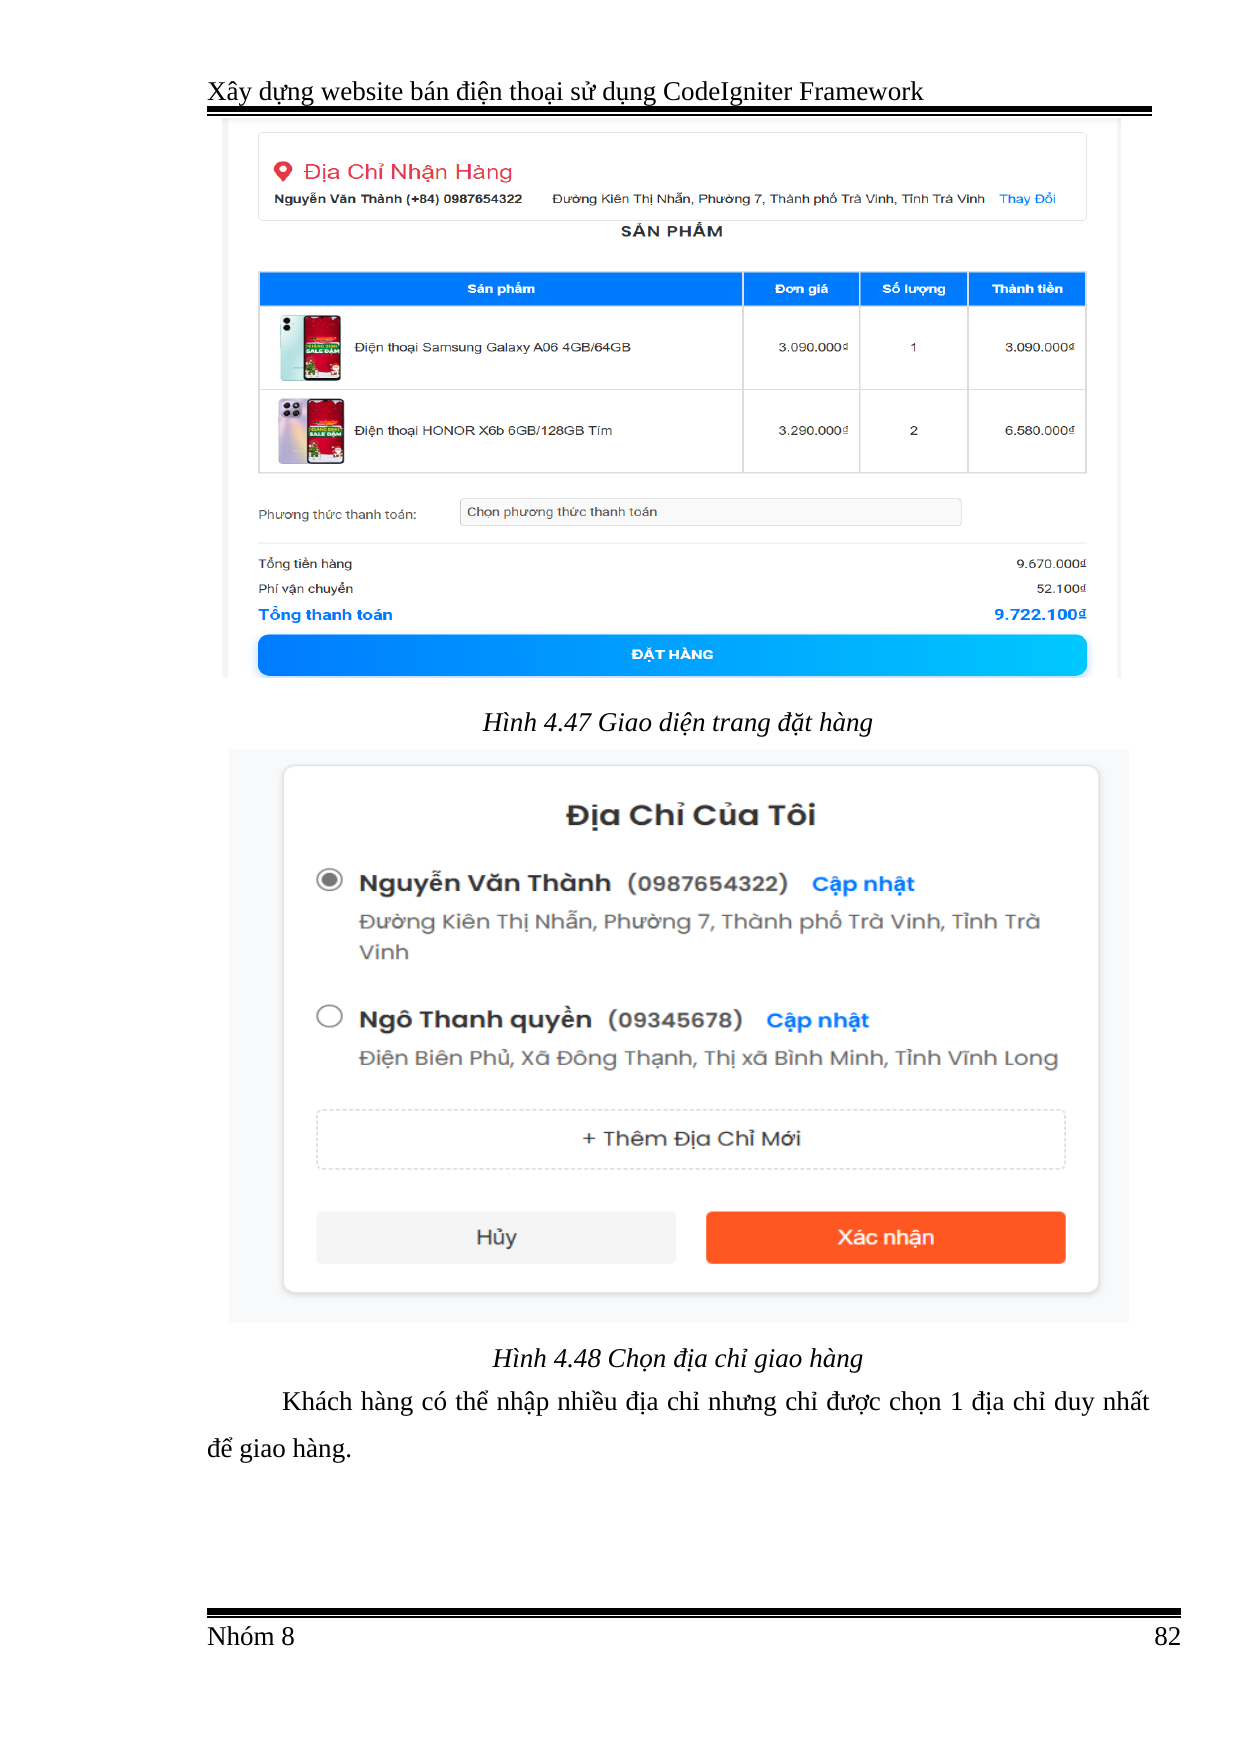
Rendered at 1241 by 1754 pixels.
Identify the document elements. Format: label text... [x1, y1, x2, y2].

picture [222, 118, 1122, 678]
picture [229, 749, 1130, 1323]
text Khách hàng có thể nhập nhiều địa chỉ nhưng chỉ được chọn 1 địa chỉ duy nhất để giao hàng. [207, 1386, 1152, 1463]
